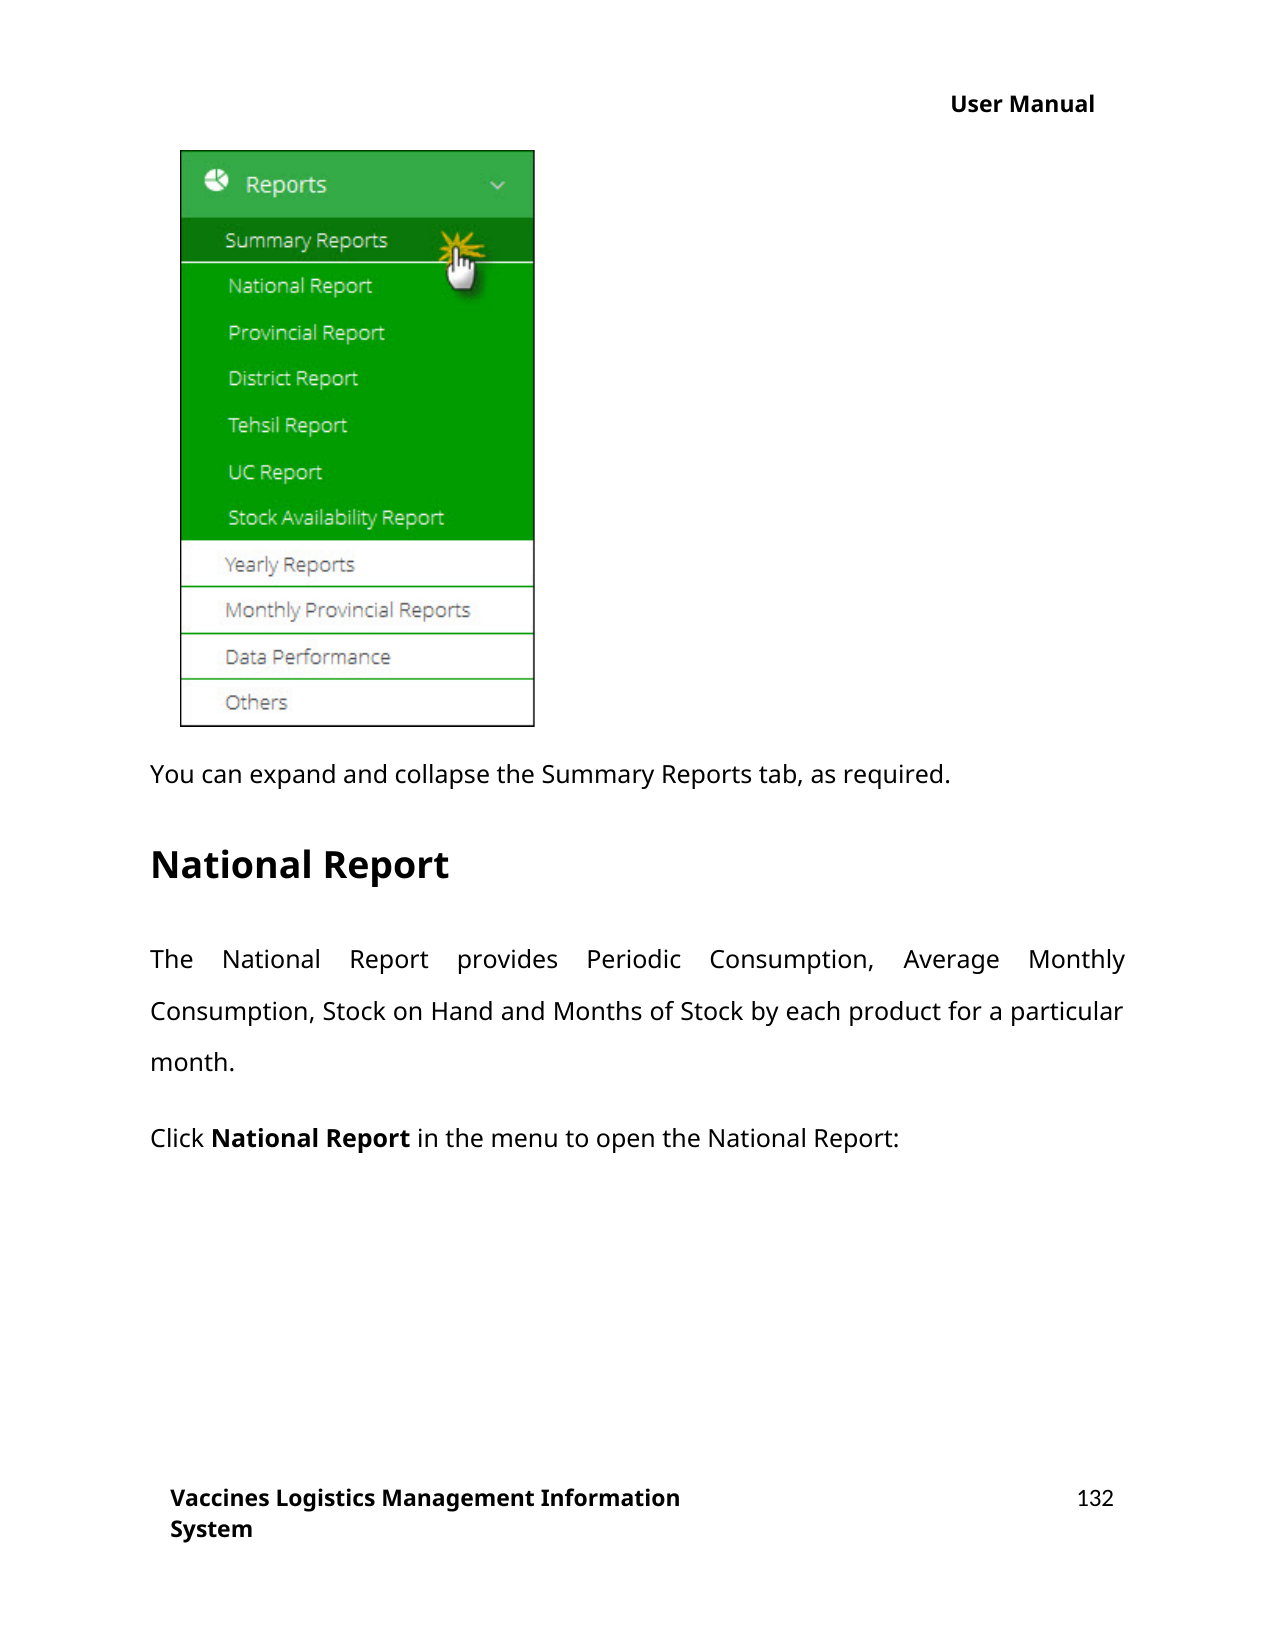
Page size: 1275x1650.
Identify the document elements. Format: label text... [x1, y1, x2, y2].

text The National Report provides Periodic Consumption, Average Monthly Consumption, Stock on Hand and Months of Stock by each product for a particular month. [150, 942, 1125, 1078]
picture [180, 150, 535, 727]
text Click National Report in the menu to open the National Report: [150, 1120, 1125, 1154]
subtitle National Report [150, 838, 1125, 889]
text You can expand and collapse the Summary Reports tab, as required. [150, 756, 1125, 791]
